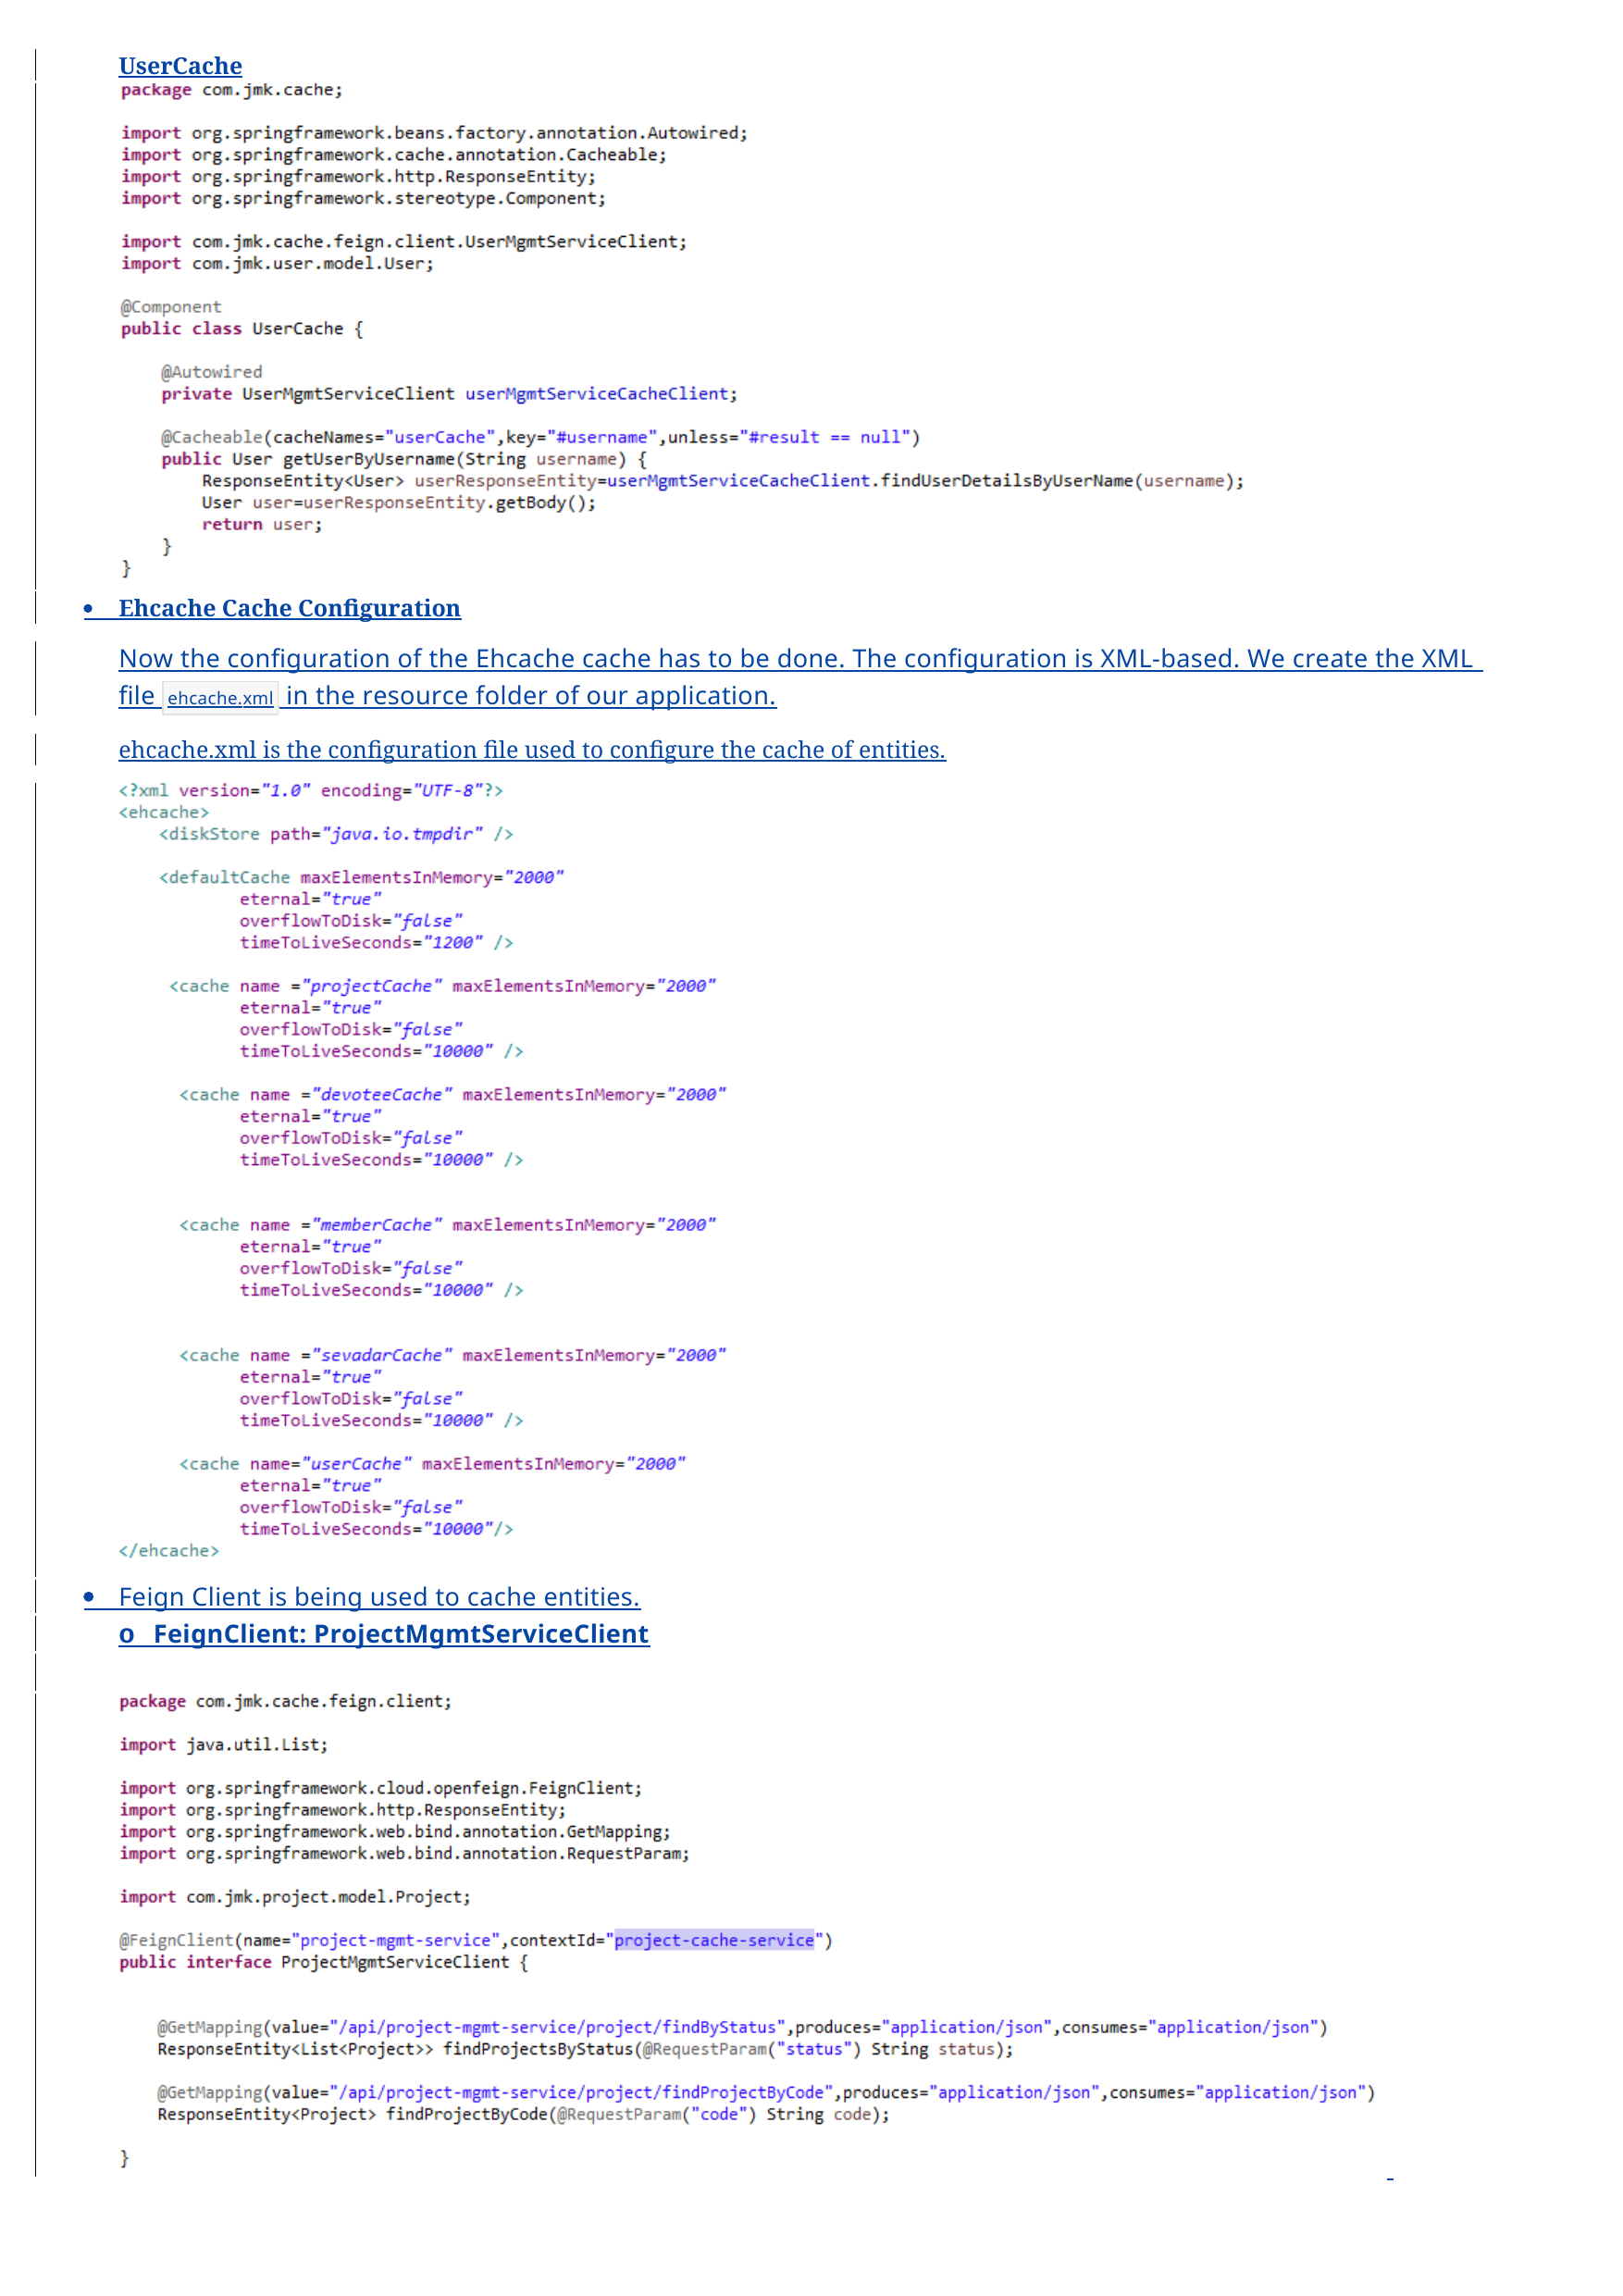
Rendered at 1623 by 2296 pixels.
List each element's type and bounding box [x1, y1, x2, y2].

picture [118, 83, 1258, 590]
picture [118, 1693, 1387, 2177]
picture [118, 783, 753, 1577]
